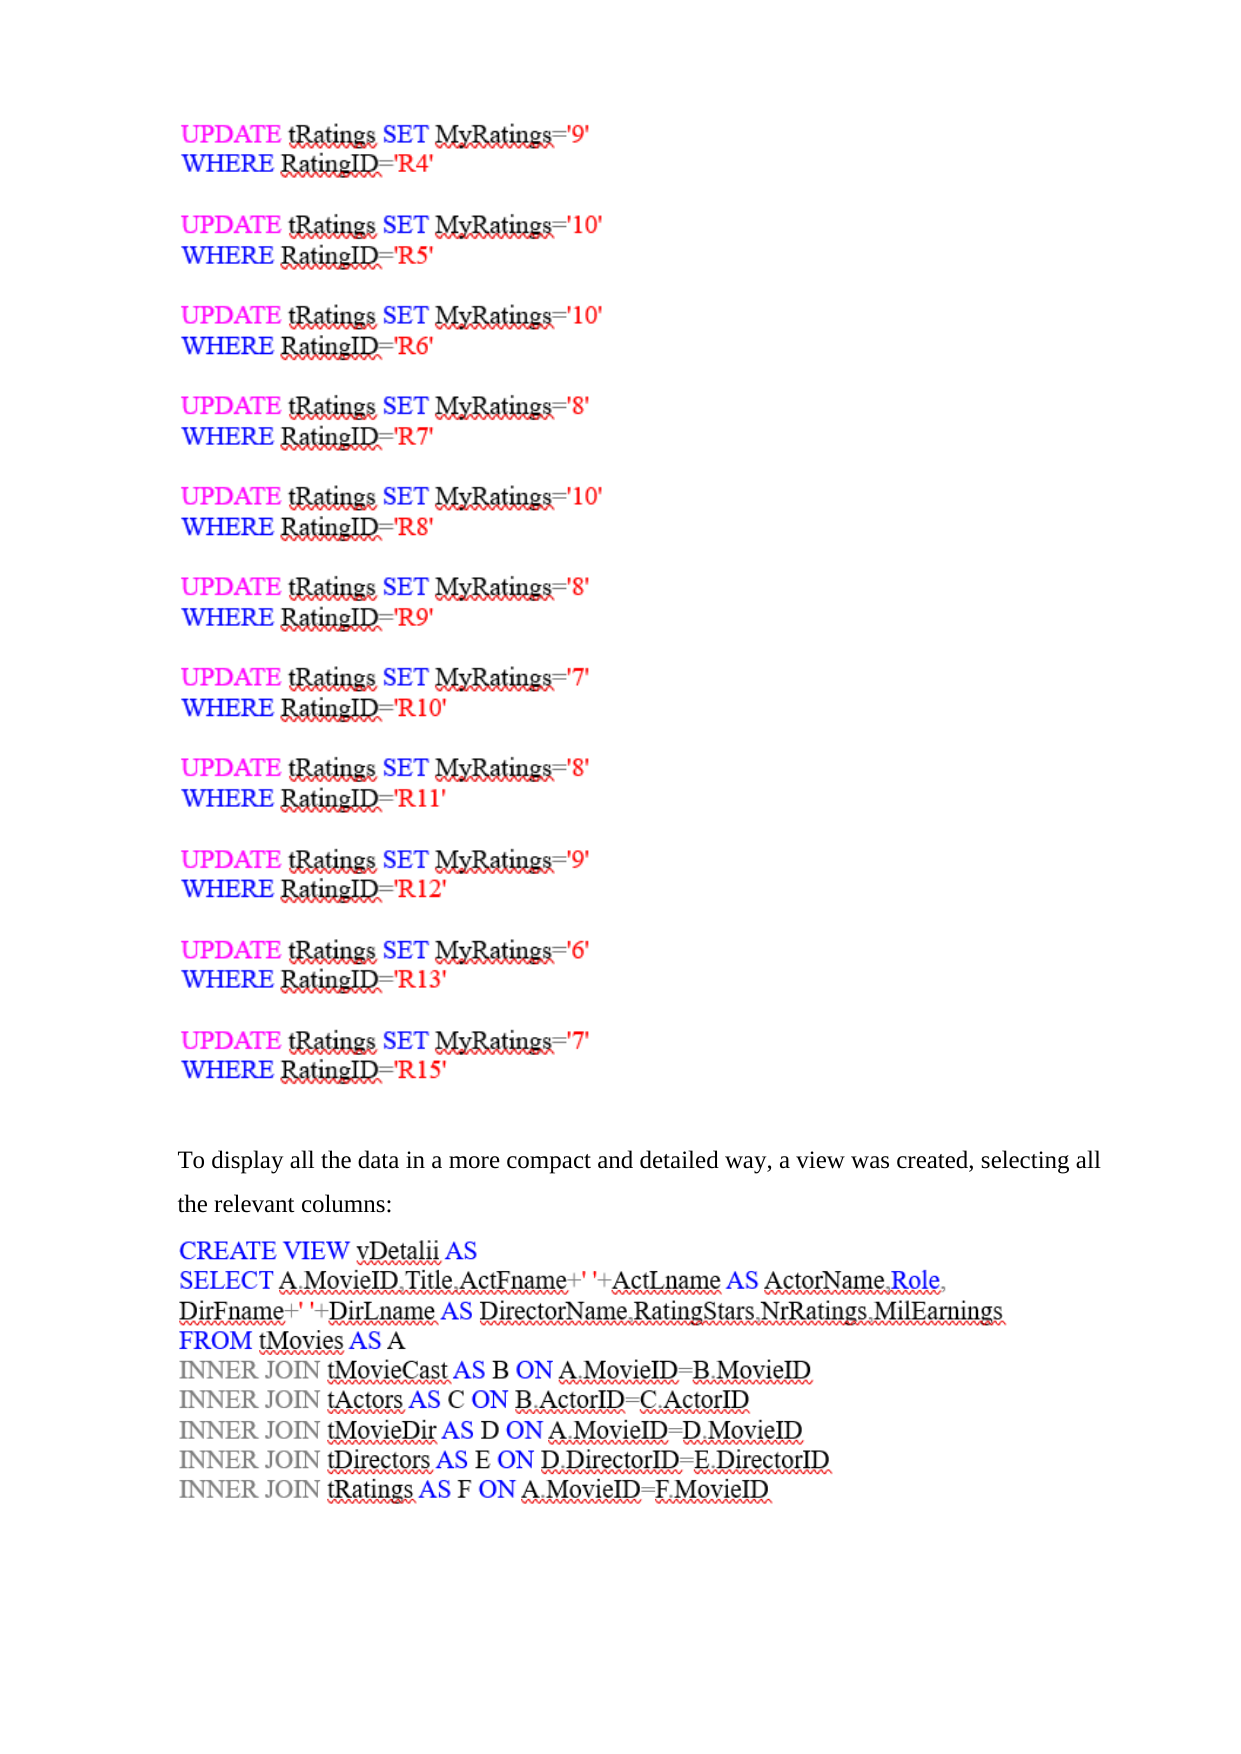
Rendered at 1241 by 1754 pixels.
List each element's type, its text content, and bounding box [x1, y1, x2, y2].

text To display all the data in a more compact and detailed way, a view was created, selecting all the relevant columns: [177, 1146, 1122, 1217]
picture [177, 1231, 1017, 1512]
picture [177, 118, 625, 1090]
